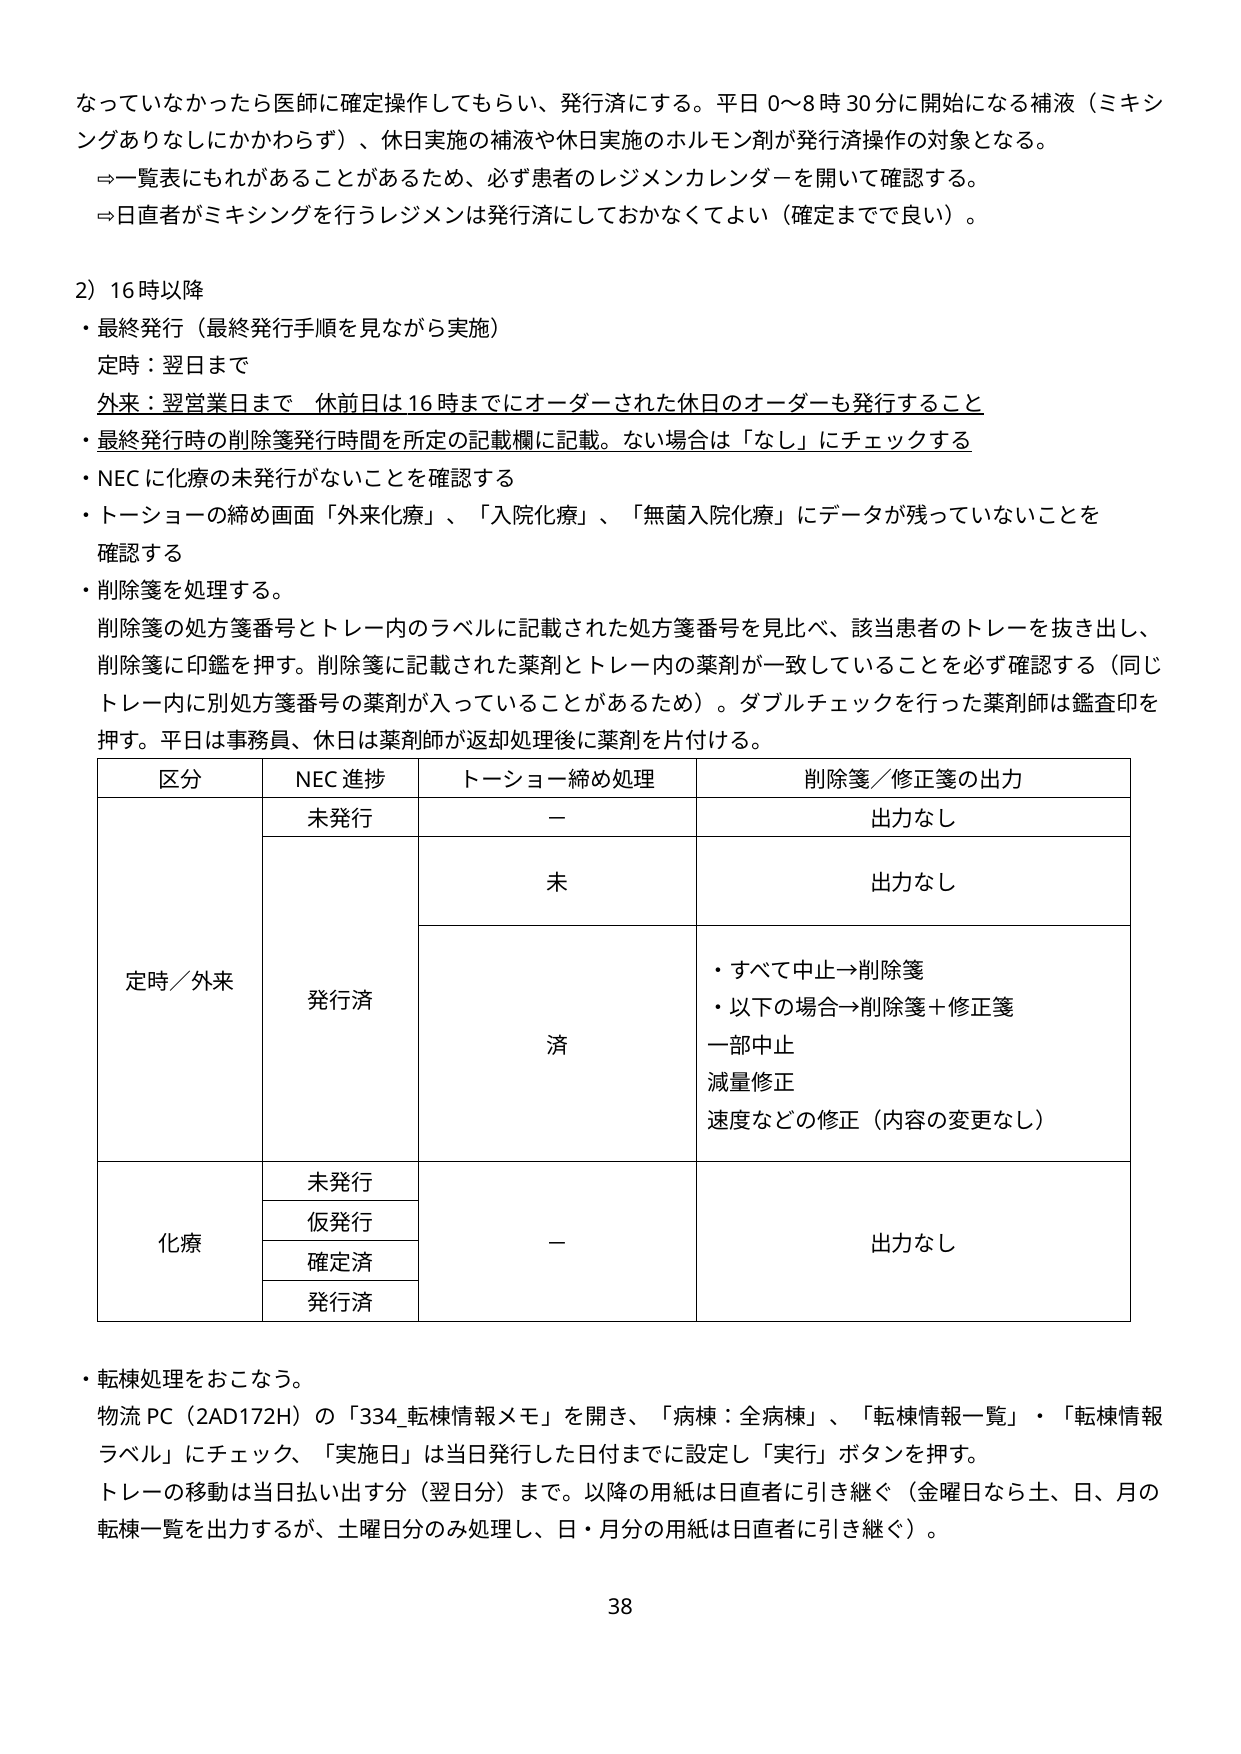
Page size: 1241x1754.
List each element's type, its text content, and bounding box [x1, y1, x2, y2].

text 外来：翌営業日まで 休前日は16時までにオーダーされた休日のオーダーも発行すること [75, 383, 1165, 421]
text ・削除箋を処理する。 [75, 571, 1165, 608]
table_header トーショー締め処理 [419, 759, 696, 797]
table_cell 出力なし [697, 798, 1130, 836]
table_cell 確定済 [263, 1241, 418, 1280]
table_cell 未 [419, 837, 696, 925]
table_cell 発行済 [263, 1281, 418, 1321]
table_cell 出力なし [697, 837, 1130, 925]
text 物流PC（2AD172H）の「334_転棟情報メモ」を開き、「病棟：全病棟」、「転棟情報一覧」・「転棟情報ラベル」にチェック、「実施日」は当日発行した日付までに設定し「実行」ボタンを押す。 [97, 1397, 1165, 1472]
text ⇨一覧表にもれがあることがあるため、必ず患者のレジメンカレンダ－を開いて確認する。 [75, 158, 1165, 196]
table_cell 出力なし [697, 1162, 1130, 1321]
table_cell ・すべて中止→削除箋 ・以下の場合→削除箋＋修正箋 一部中止 減量修正 速度などの修正（内容の変更なし） [697, 926, 1130, 1161]
text 確認する [75, 533, 1165, 571]
text トレーの移動は当日払い出す分（翌日分）まで。以降の用紙は日直者に引き継ぐ（金曜日なら土、日、月の転棟一覧を出力するが、土曜日分のみ処理し、日・月分の用紙は日直者に引き継ぐ）。 [97, 1472, 1165, 1547]
text ・最終発行時の削除箋発行時間を所定の記載欄に記載。ない場合は「なし」にチェックする [75, 421, 1165, 458]
table_cell － [419, 1162, 696, 1321]
table_cell 仮発行 [263, 1201, 418, 1240]
table_cell 未発行 [263, 1162, 418, 1200]
table_header 区分 [98, 759, 262, 797]
table_cell 発行済 [263, 837, 418, 1161]
text ⇨日直者がミキシングを行うレジメンは発行済にしておかなくてよい（確定までで良い）。 [75, 196, 1165, 233]
subtitle 2）16時以降 [75, 271, 1165, 308]
text ・NECに化療の未発行がないことを確認する [75, 458, 1165, 496]
table_cell 化療 [98, 1162, 262, 1321]
table_cell － [419, 798, 696, 836]
text 削除箋の処方箋番号とトレー内のラベルに記載された処方箋番号を見比べ、該当患者のトレーを抜き出し、削除箋に印鑑を押す。削除箋に記載された薬剤とトレー内の薬剤が一致していることを必ず確認する（同じトレー内に別処方箋番号の薬剤が入っていることがあるため）。ダブルチェックを行った薬剤師は鑑査印を押す。平日は事務員、休日は薬剤師が返却処理後に薬剤を片付ける。 [97, 608, 1165, 758]
text ・最終発行（最終発行手順を見ながら実施） [75, 308, 1165, 346]
table_header NEC進捗 [263, 759, 418, 797]
table_cell 済 [419, 926, 696, 1161]
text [75, 83, 1165, 158]
text ・トーショーの締め画面「外来化療」、「入院化療」、「無菌入院化療」にデータが残っていないことを [75, 496, 1165, 533]
text 定時：翌日まで [75, 346, 1165, 383]
table_cell 定時／外来 [98, 798, 262, 1161]
text ・転棟処理をおこなう。 [75, 1359, 1165, 1397]
table_header 削除箋／修正箋の出力 [697, 759, 1130, 797]
table_cell 未発行 [263, 798, 418, 836]
